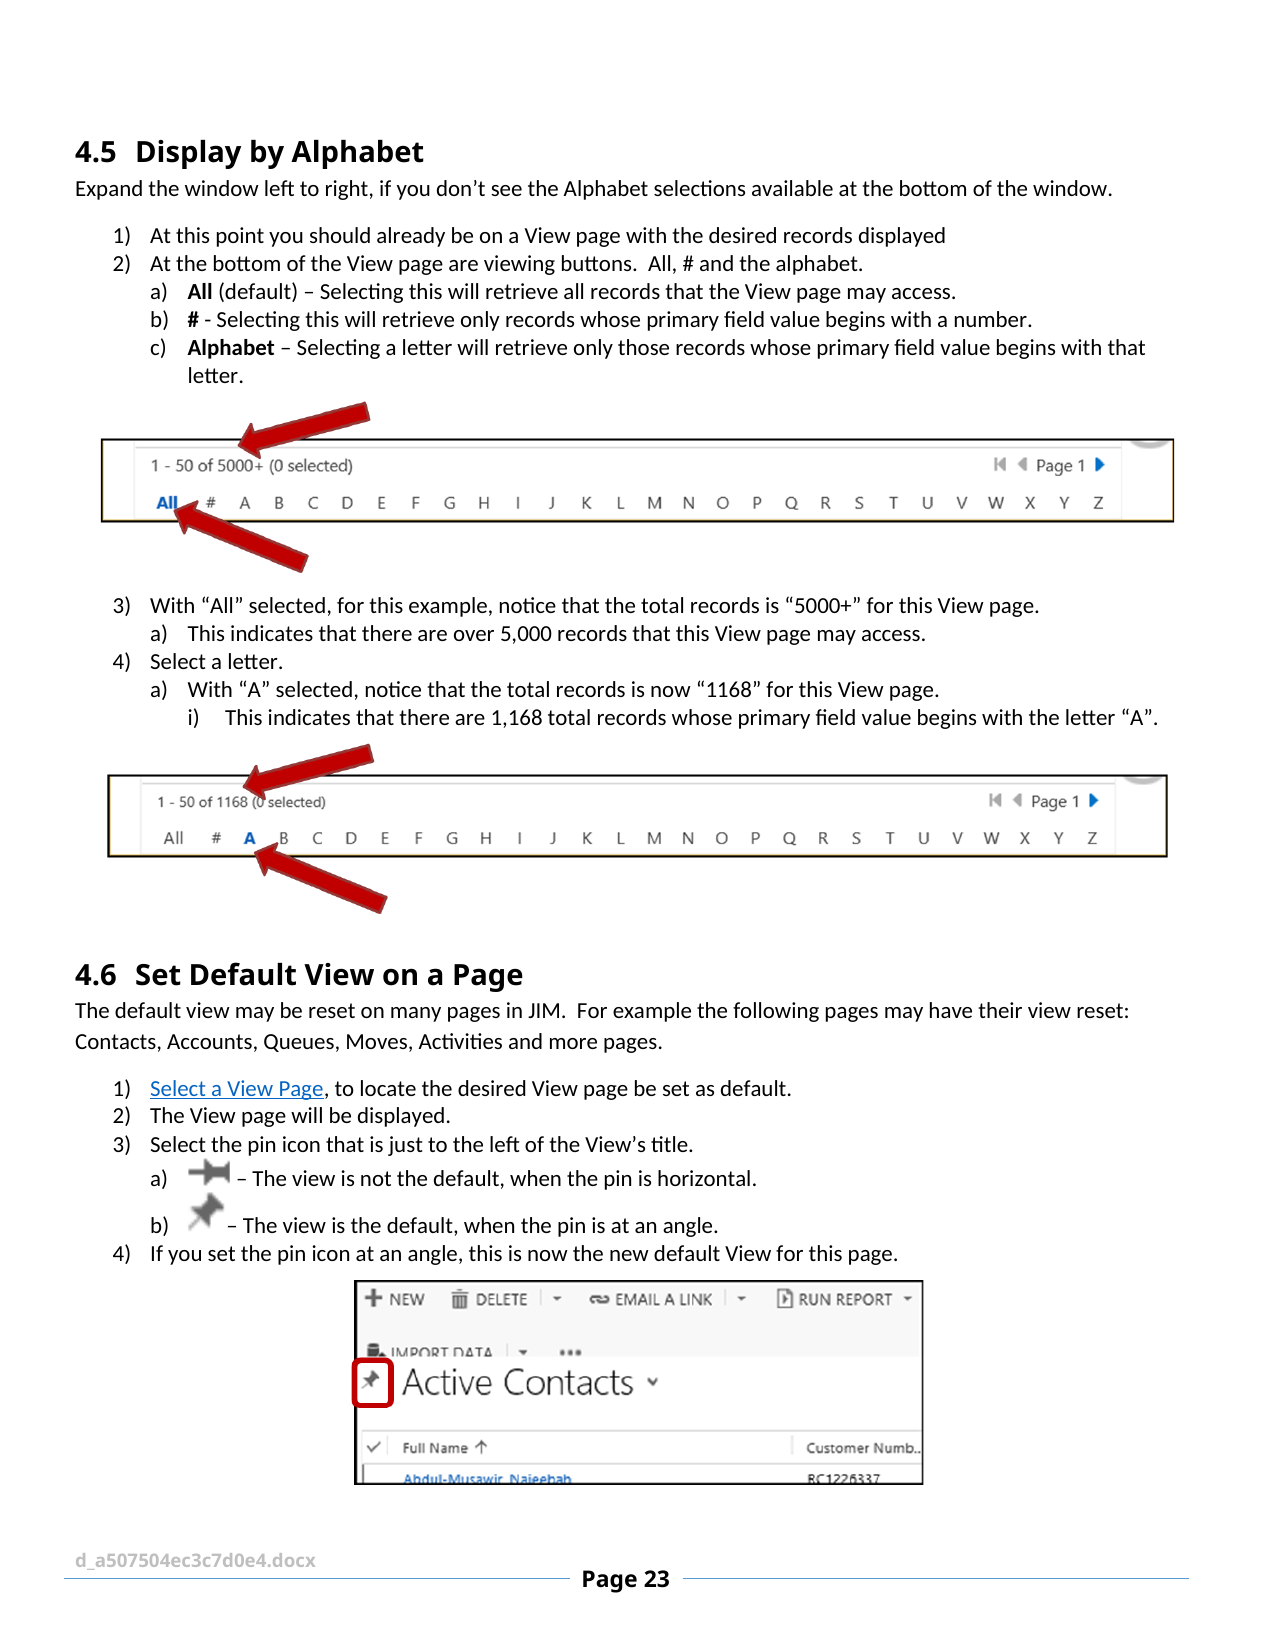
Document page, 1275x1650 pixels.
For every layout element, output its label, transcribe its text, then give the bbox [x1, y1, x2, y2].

text The default view may be reset on many pages in JIM. For example the following pages may have their view reset: Contacts, Accounts, Queues, Moves, Activities and more pages. [75, 997, 1200, 1055]
list Select the pin icon that is just to the left of the View’s title. [112, 1130, 1200, 1158]
picture [107, 743, 1168, 914]
picture [100, 401, 1175, 573]
picture [187, 1192, 227, 1234]
subtitle Set Default View on a Page [75, 954, 1200, 993]
list – The view is not the default, when the pin is horizontal. [150, 1158, 1200, 1192]
list The View page will be displayed. [112, 1102, 1200, 1130]
list At the bottom of the View page are viewing buttons. All, # and the alphabet. [112, 249, 1200, 277]
list At this point you should already be on a View page with the desired records displayed [112, 221, 1200, 249]
text Expand the window left to right, if you don’t see the Alphabet selections available at the bottom of the window. [75, 174, 1200, 202]
list With “All” selected, for this example, notice that the total records is “5000+” for this View page. [112, 591, 1200, 619]
list All (default) – Selecting this will retrieve all records that the View page may access. [150, 277, 1200, 305]
list Select a letter. [112, 647, 1200, 675]
list # - Selecting this will retrieve only records whose primary field value begins with a number. [150, 305, 1200, 333]
list This indicates that there are 1,168 total records whose primary field value begins with the letter “A”. [187, 703, 1200, 731]
list If you set the pin icon at an angle, this is now the new default View for this page. [112, 1239, 1200, 1267]
picture [187, 1157, 231, 1187]
list – The view is the default, when the pin is at an angle. [150, 1192, 1200, 1239]
list With “A” selected, notice that the total records is now “1168” for this View page. [150, 675, 1200, 703]
list Alphabet – Selecting a letter will retrieve only those records whose primary field value begins with that letter. [150, 333, 1200, 389]
subtitle Display by Alphabet [75, 131, 1200, 171]
picture [351, 1280, 924, 1485]
list This indicates that there are over 5,000 records that this View page may access. [150, 619, 1200, 647]
list Select a View Page, to locate the desired View page be set as default. [112, 1074, 1200, 1102]
